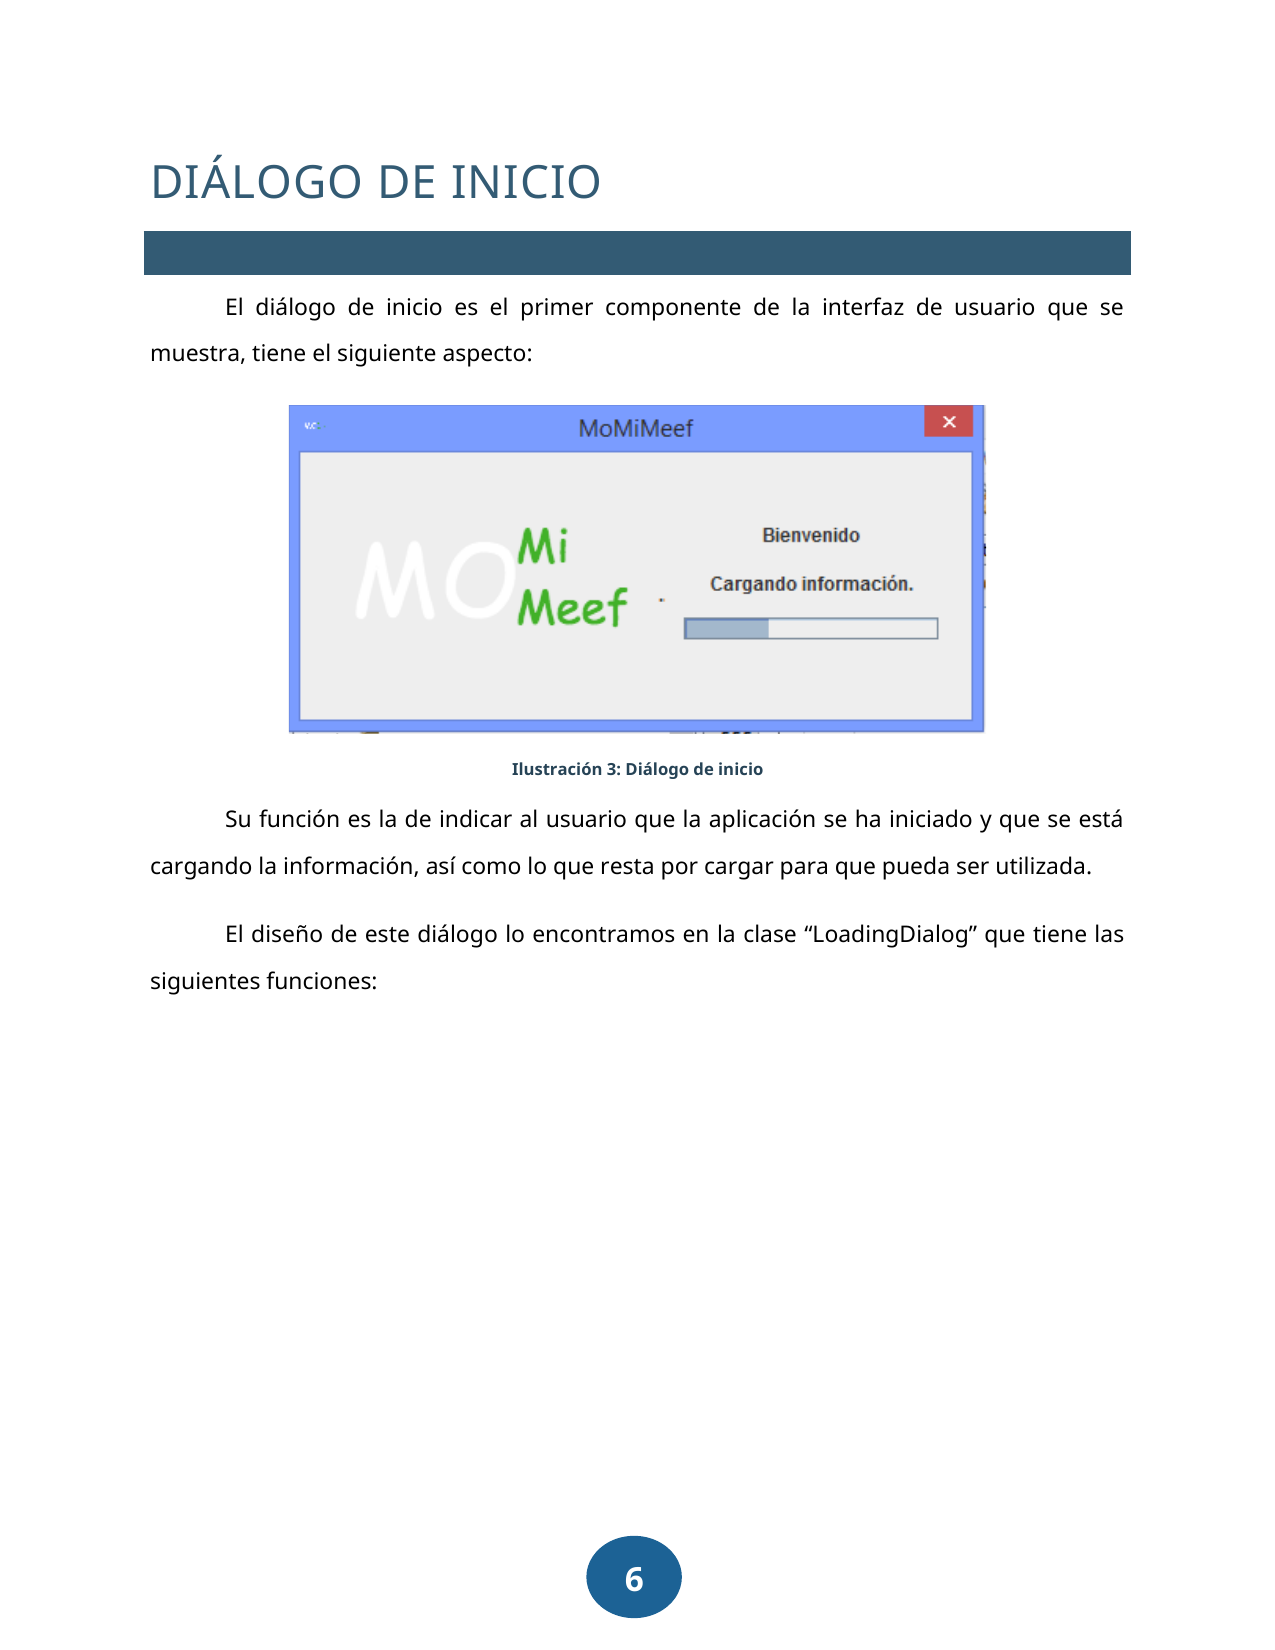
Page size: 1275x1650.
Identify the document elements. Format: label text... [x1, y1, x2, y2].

picture [288, 405, 987, 734]
text Ilustración 3: Diálogo de inicio [150, 758, 1125, 780]
title diálogo de inicio [150, 150, 1125, 212]
text El diseño de este diálogo lo encontramos en la clase “LoadingDialog” que tiene las siguientes funciones: [150, 918, 1125, 996]
text Su función es la de indicar al usuario que la aplicación se ha iniciado y que se está cargando la información, así como lo que resta por cargar para que pueda ser utilizada. [150, 803, 1125, 881]
text El diálogo de inicio es el primer componente de la interfaz de usuario que se muestra, tiene el siguiente aspecto: [150, 290, 1125, 368]
